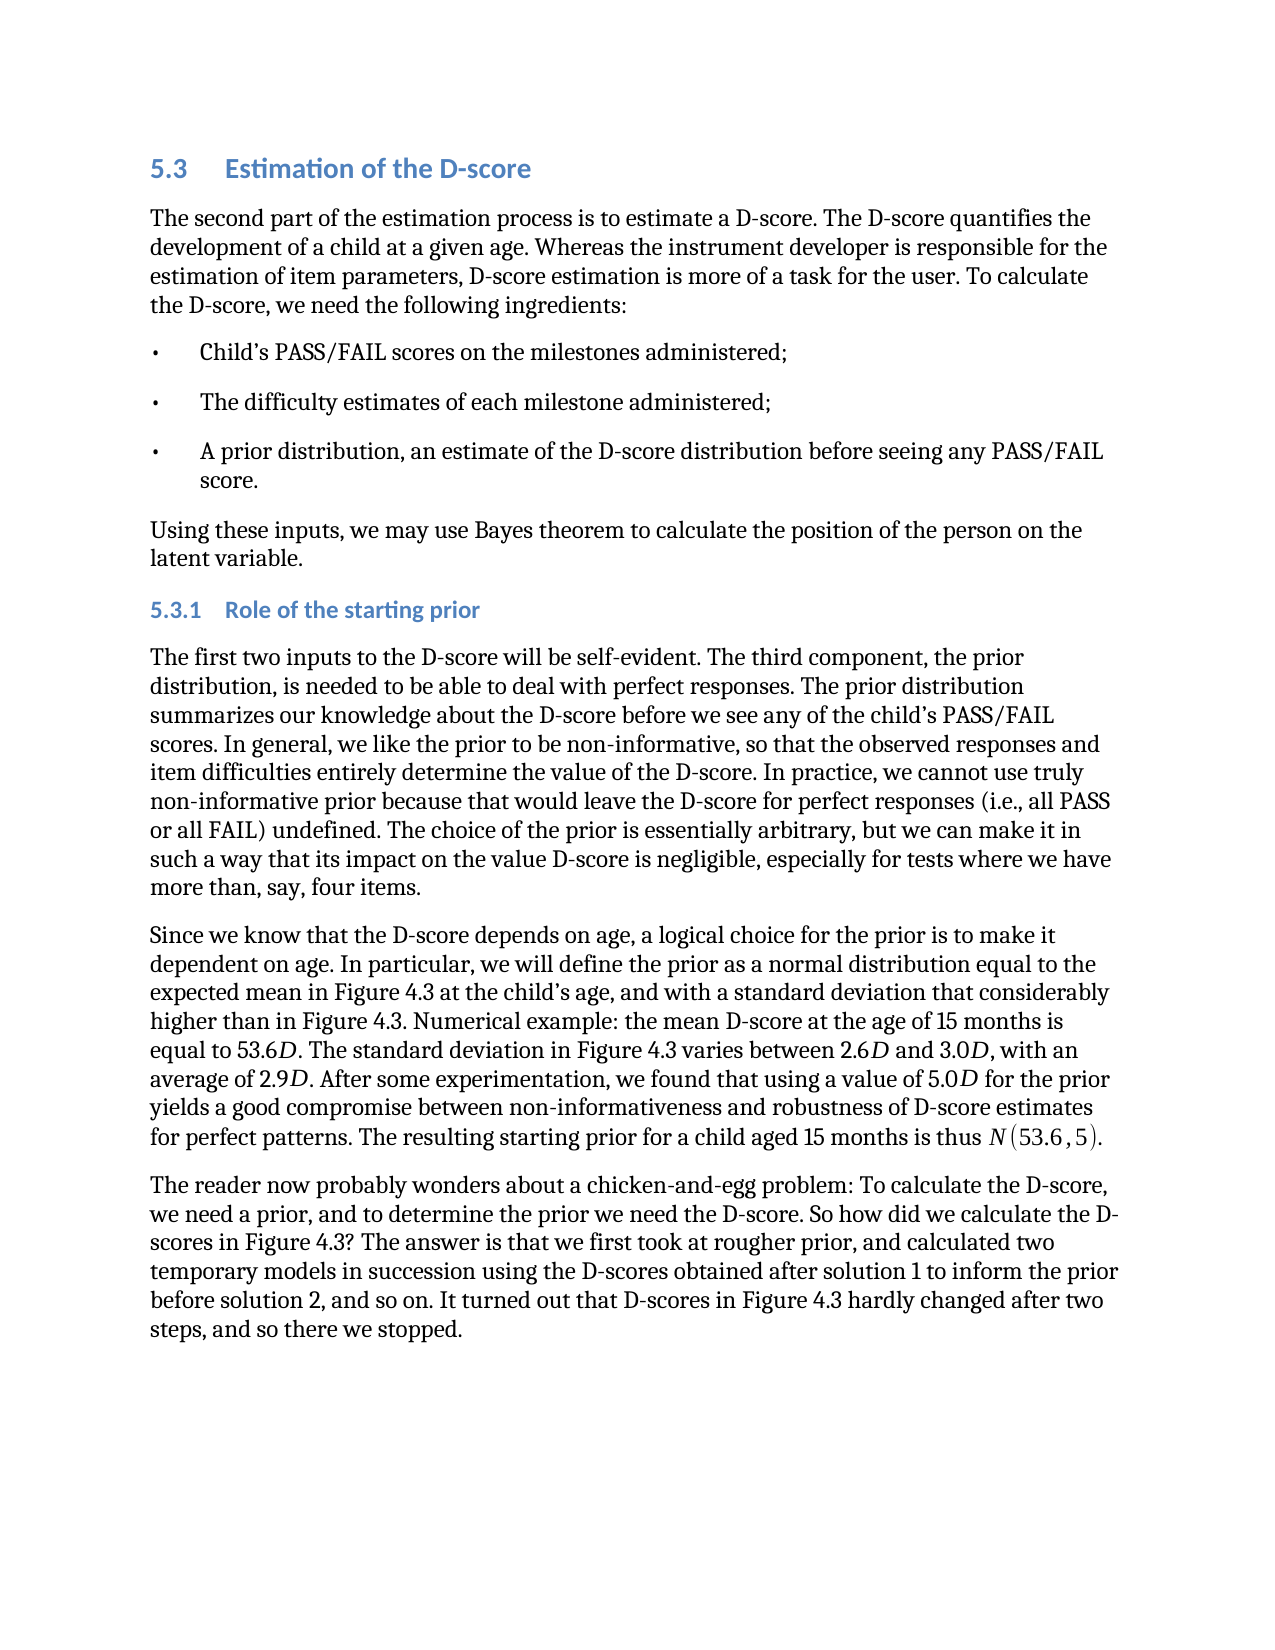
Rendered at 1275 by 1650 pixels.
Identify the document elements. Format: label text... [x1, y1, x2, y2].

text The first two inputs to the D-score will be self-evident. The third component, the prior distribution, is needed to be able to deal with perfect responses. The prior distribution summarizes our knowledge about the D-score before we see any of the child’s PASS/FAIL scores. In general, we like the prior to be non-informative, so that the observed responses and item difficulties entirely determine the value of the D-score. In practice, we cannot use truly non-informative prior because that would leave the D-score for perfect responses (i.e., all PASS or all FAIL) undefined. The choice of the prior is essentially arbitrary, but we can make it in such a way that its impact on the value D-score is negligible, especially for tests where we have more than, say, four items. [150, 643, 1125, 902]
subtitle 5.3.1 Role of the starting prior [150, 594, 1125, 624]
text The second part of the estimation process is to estimate a D-score. The D-score quantifies the development of a child at a given age. Whereas the instrument developer is responsible for the estimation of item parameters, D-score estimation is more of a task for the user. To calculate the D-score, we need the following ingredients: [150, 204, 1125, 319]
list The difficulty estimates of each milestone administered; [150, 388, 1125, 416]
text Since we know that the D-score depends on age, a logical choice for the prior is to make it dependent on age. In particular, we will define the prior as a normal distribution equal to the expected mean in Figure 4.3 at the child’s age, and with a standard deviation that considerably higher than in Figure 4.3. Numerical example: the mean D-score at the age of 15 months is equal to 53.6. The standard deviation in Figure 4.3 varies between 2.6 and 3.0, with an average of 2.9. After some experimentation, we found that using a value of 5.0 for the prior yields a good compromise between non-informativeness and robustness of D-score estimates for perfect patterns. The resulting starting prior for a child aged 15 months is thus . [150, 921, 1125, 1152]
subtitle 5.3 Estimation of the D-score [150, 150, 1125, 186]
text Using these inputs, we may use Bayes theorem to calculate the position of the person on the latent variable. [150, 516, 1125, 573]
list Child’s PASS/FAIL scores on the milestones administered; [150, 338, 1125, 367]
list A prior distribution, an estimate of the D-score distribution before seeing any PASS/FAIL score. [150, 437, 1125, 495]
text The reader now probably wonders about a chicken-and-egg problem: To calculate the D-score, we need a prior, and to determine the prior we need the D-score. So how did we calculate the D-scores in Figure 4.3? The answer is that we first took at rougher prior, and calculated two temporary models in succession using the D-scores obtained after solution 1 to inform the prior before solution 2, and so on. It turned out that D-scores in Figure 4.3 hardly changed after two steps, and so there we stopped. [150, 1171, 1125, 1343]
